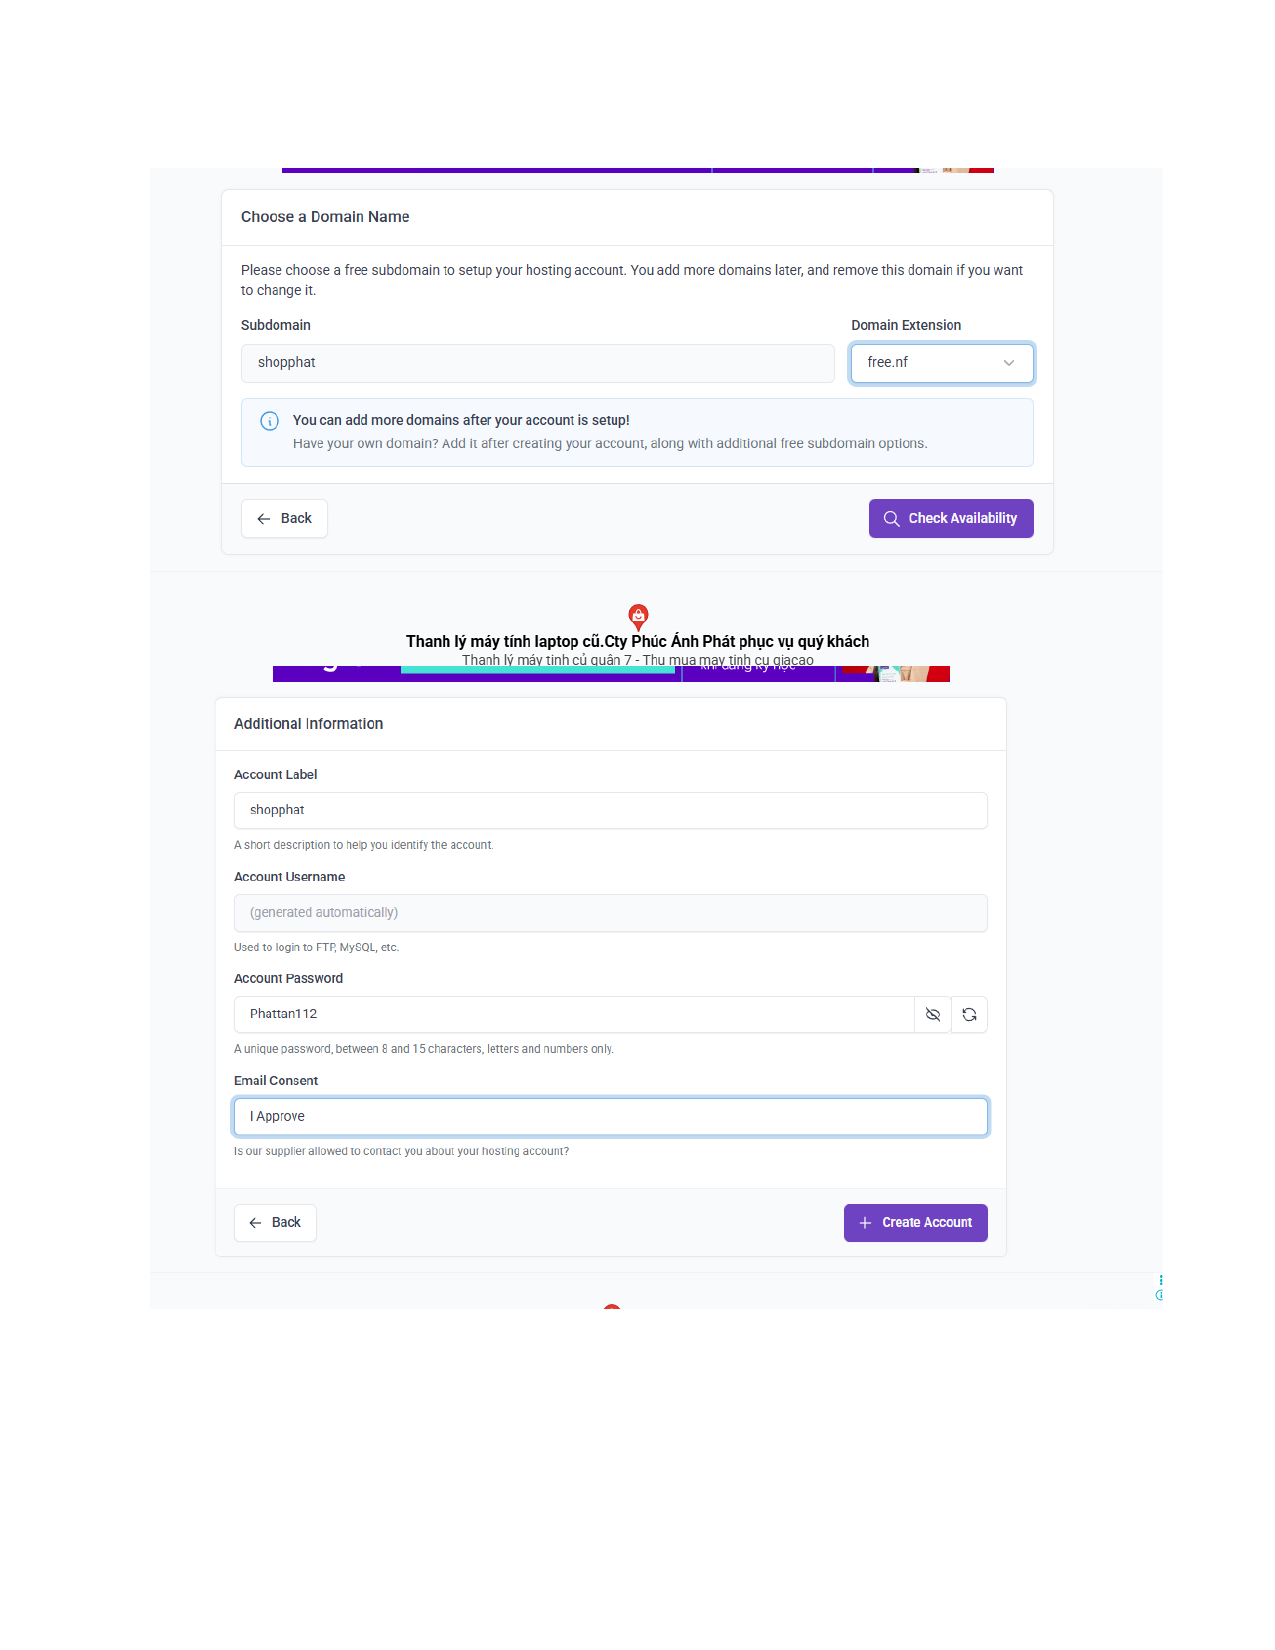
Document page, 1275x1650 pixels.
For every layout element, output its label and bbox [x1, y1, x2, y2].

picture [150, 168, 1163, 1309]
